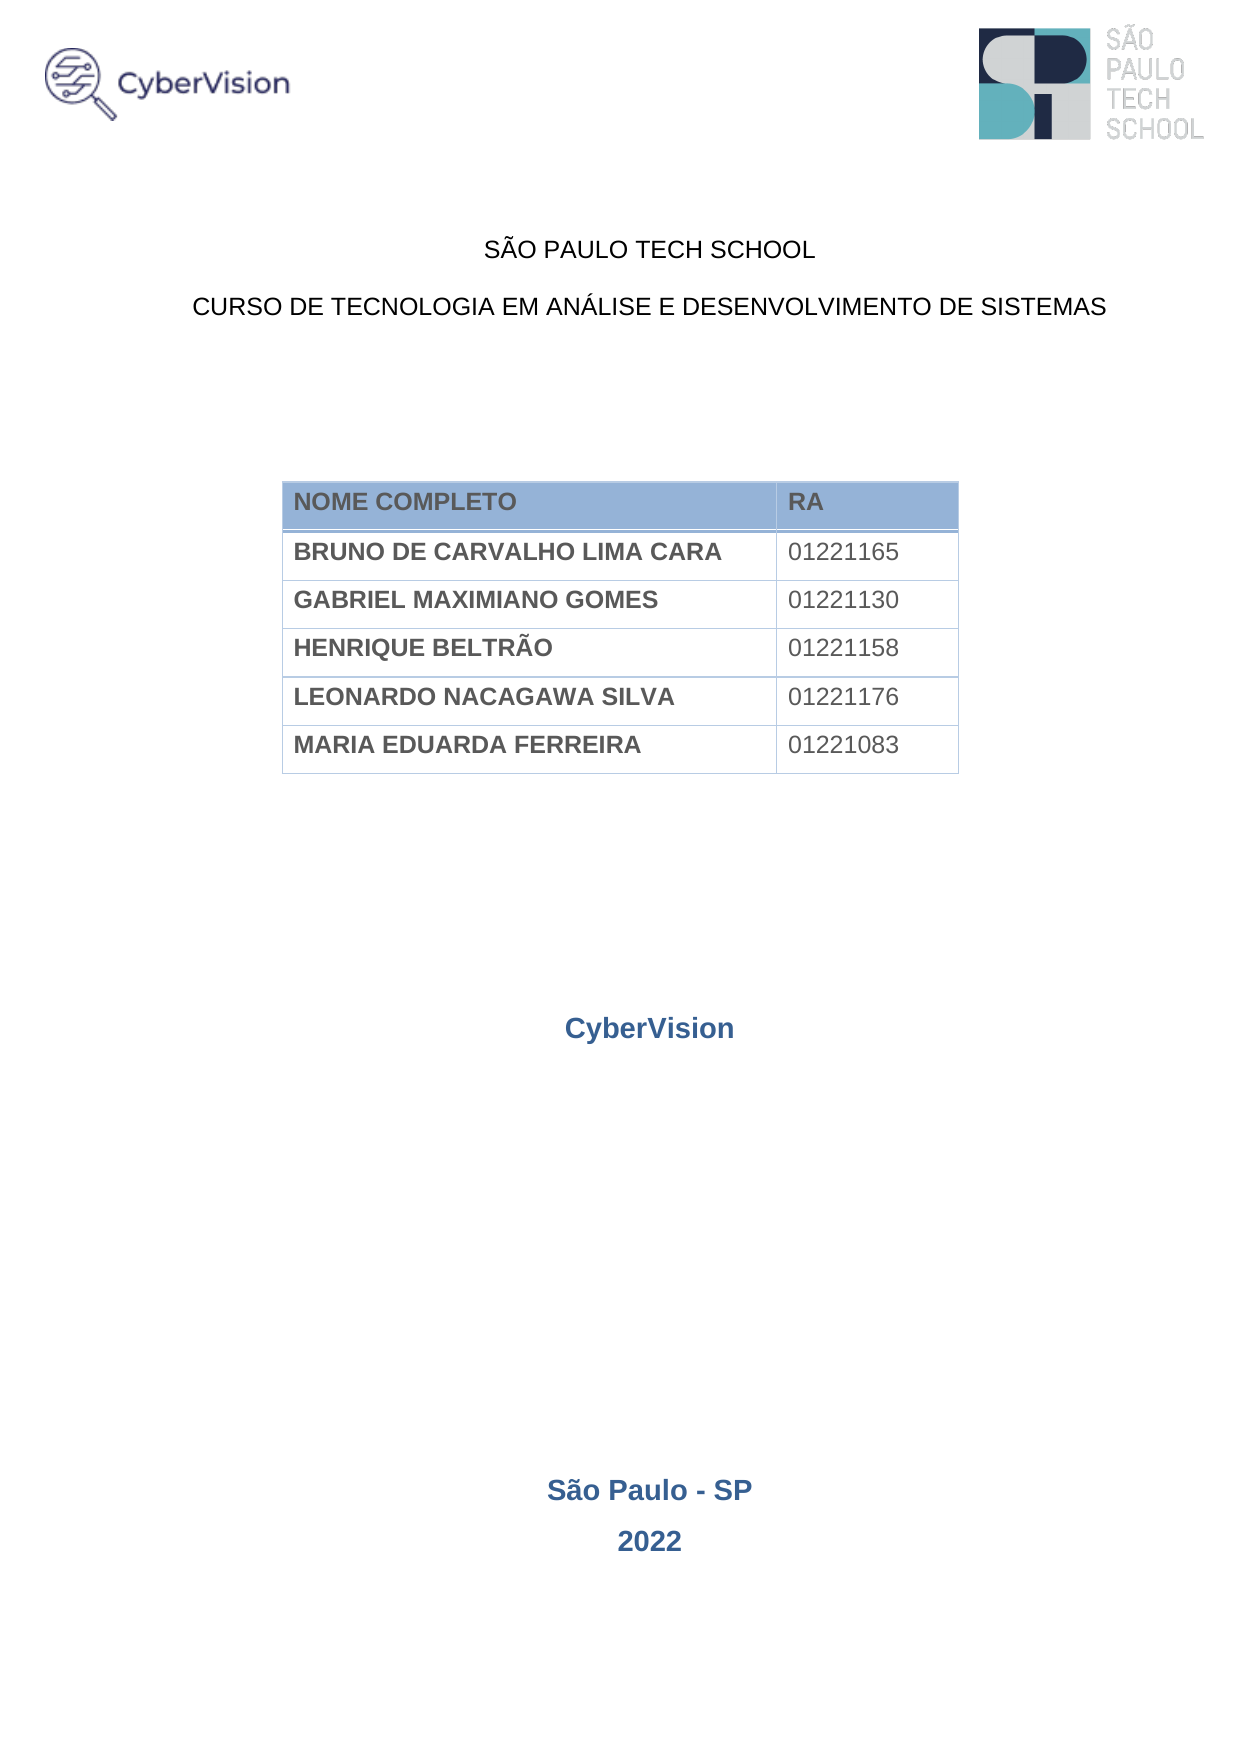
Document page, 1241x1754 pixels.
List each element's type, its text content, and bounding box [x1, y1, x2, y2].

table_cell 01221165 [777, 533, 958, 580]
table_header NOME COMPLETO [283, 483, 776, 529]
table_cell MARIA EDUARDA FERREIRA [283, 726, 776, 773]
table_cell GABRIEL MAXIMIANO GOMES [283, 581, 776, 628]
text CURSO DE TECNOLOGIA EM ANÁLISE E DESENVOLVIMENTO DE SISTEMAS [177, 292, 1122, 321]
table_cell LEONARDO NACAGAWA SILVA [283, 678, 776, 724]
table_cell 01221130 [777, 581, 958, 628]
table_cell HENRIQUE BELTRÃO [283, 629, 776, 676]
table_cell 01221083 [777, 726, 958, 773]
table_cell 01221176 [777, 678, 958, 724]
picture [45, 48, 292, 121]
table_header RA [777, 483, 958, 529]
text 2022 [177, 1524, 1122, 1557]
picture [956, 14, 1217, 153]
table_cell BRUNO DE CARVALHO LIMA CARA [283, 533, 776, 580]
table_cell 01221158 [777, 629, 958, 676]
text SÃO PAULO TECH SCHOOL [177, 235, 1122, 263]
text São Paulo - SP [177, 1473, 1122, 1507]
text CyberVision [177, 1011, 1122, 1044]
